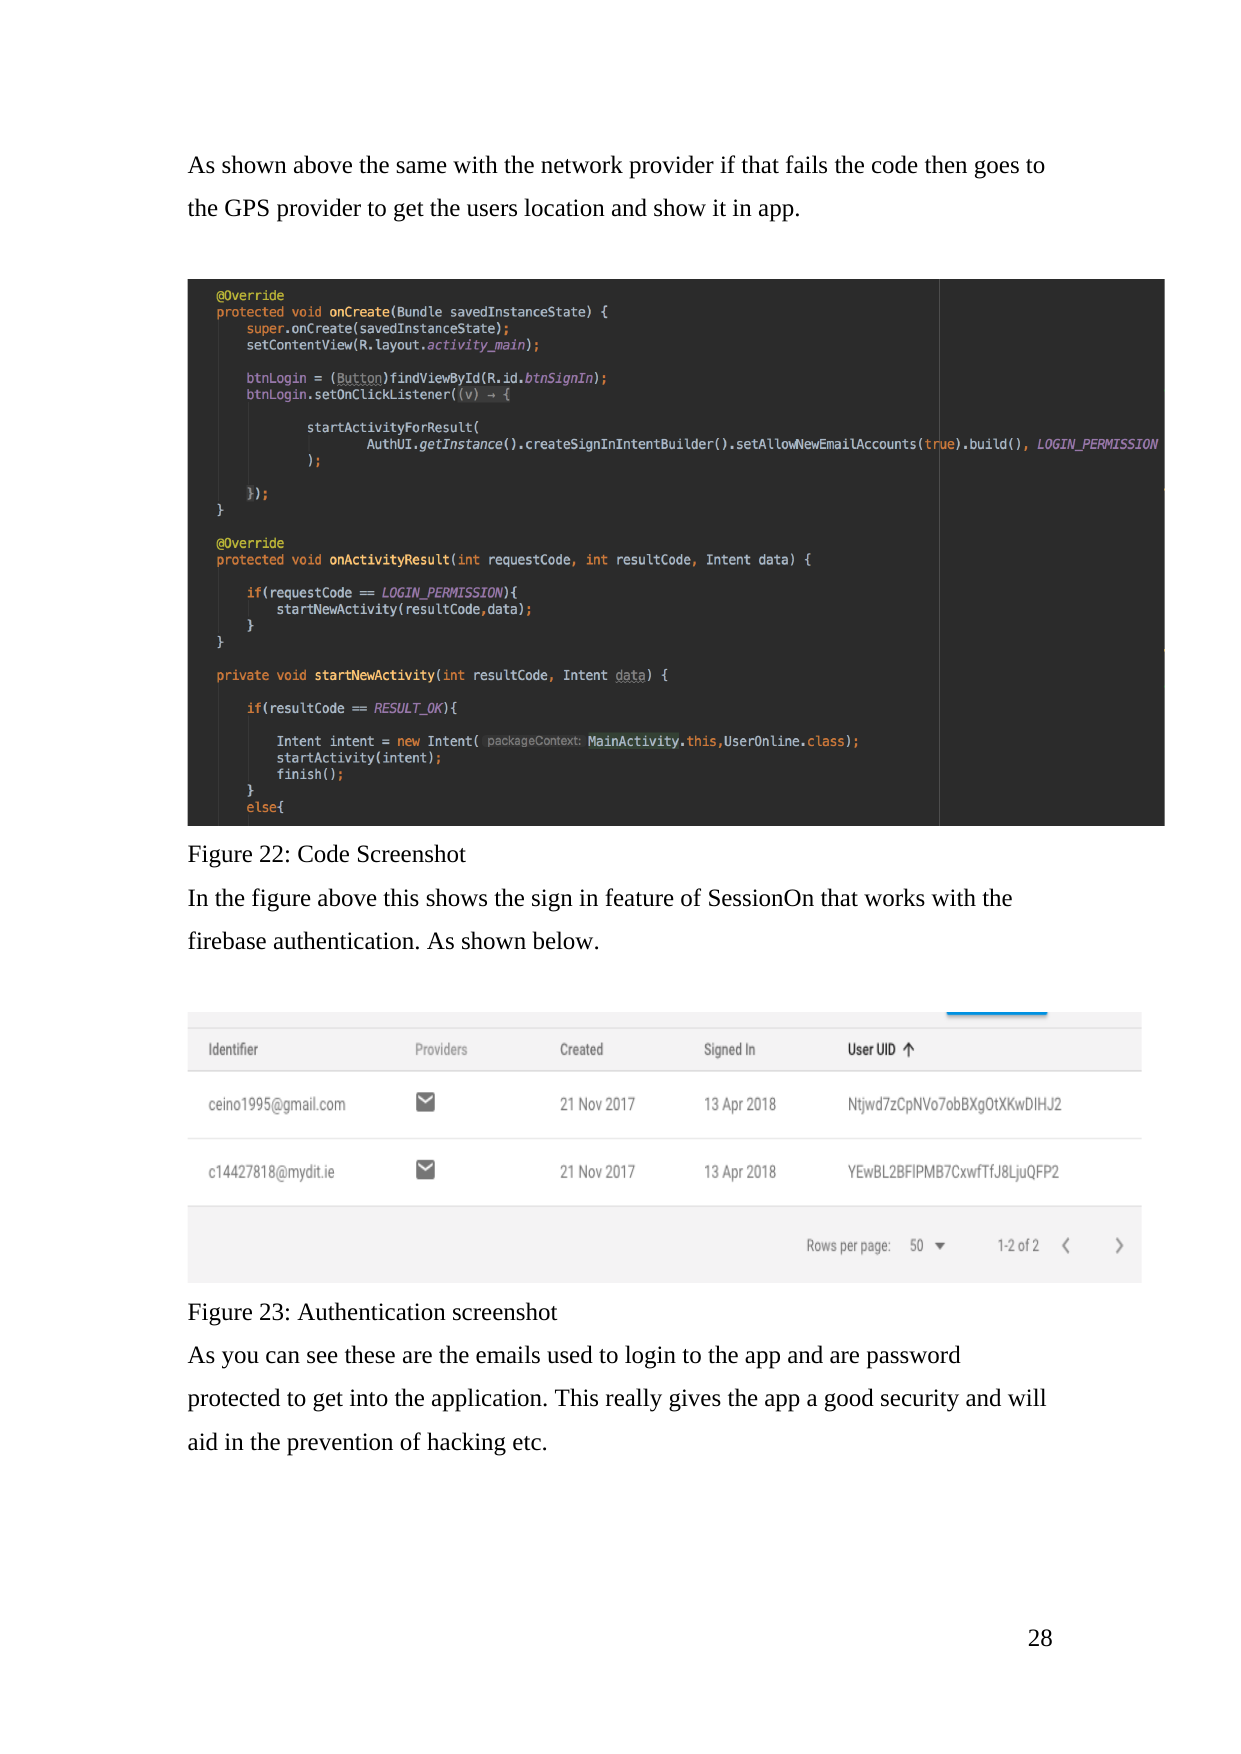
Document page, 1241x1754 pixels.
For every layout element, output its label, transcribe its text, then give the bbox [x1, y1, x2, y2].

picture [187, 1012, 1142, 1283]
text As you can see these are the emails used to login to the app and are password protected to get into the application. This really gives the app a good security and will aid in the prevention of hacking etc. [187, 1340, 1053, 1455]
text Figure 22: Code Screenshot [187, 839, 1053, 868]
text In the figure above this shows the sign in feature of SessionOn that works with the firebase authentication. As shown below. [187, 883, 1053, 954]
text Figure 23: Authentication screenshot [187, 1297, 1053, 1326]
text As shown above the same with the network provider if that fails the code then goes to the GPS provider to get the users location and show it in app. [187, 150, 1053, 222]
picture [187, 279, 1165, 826]
